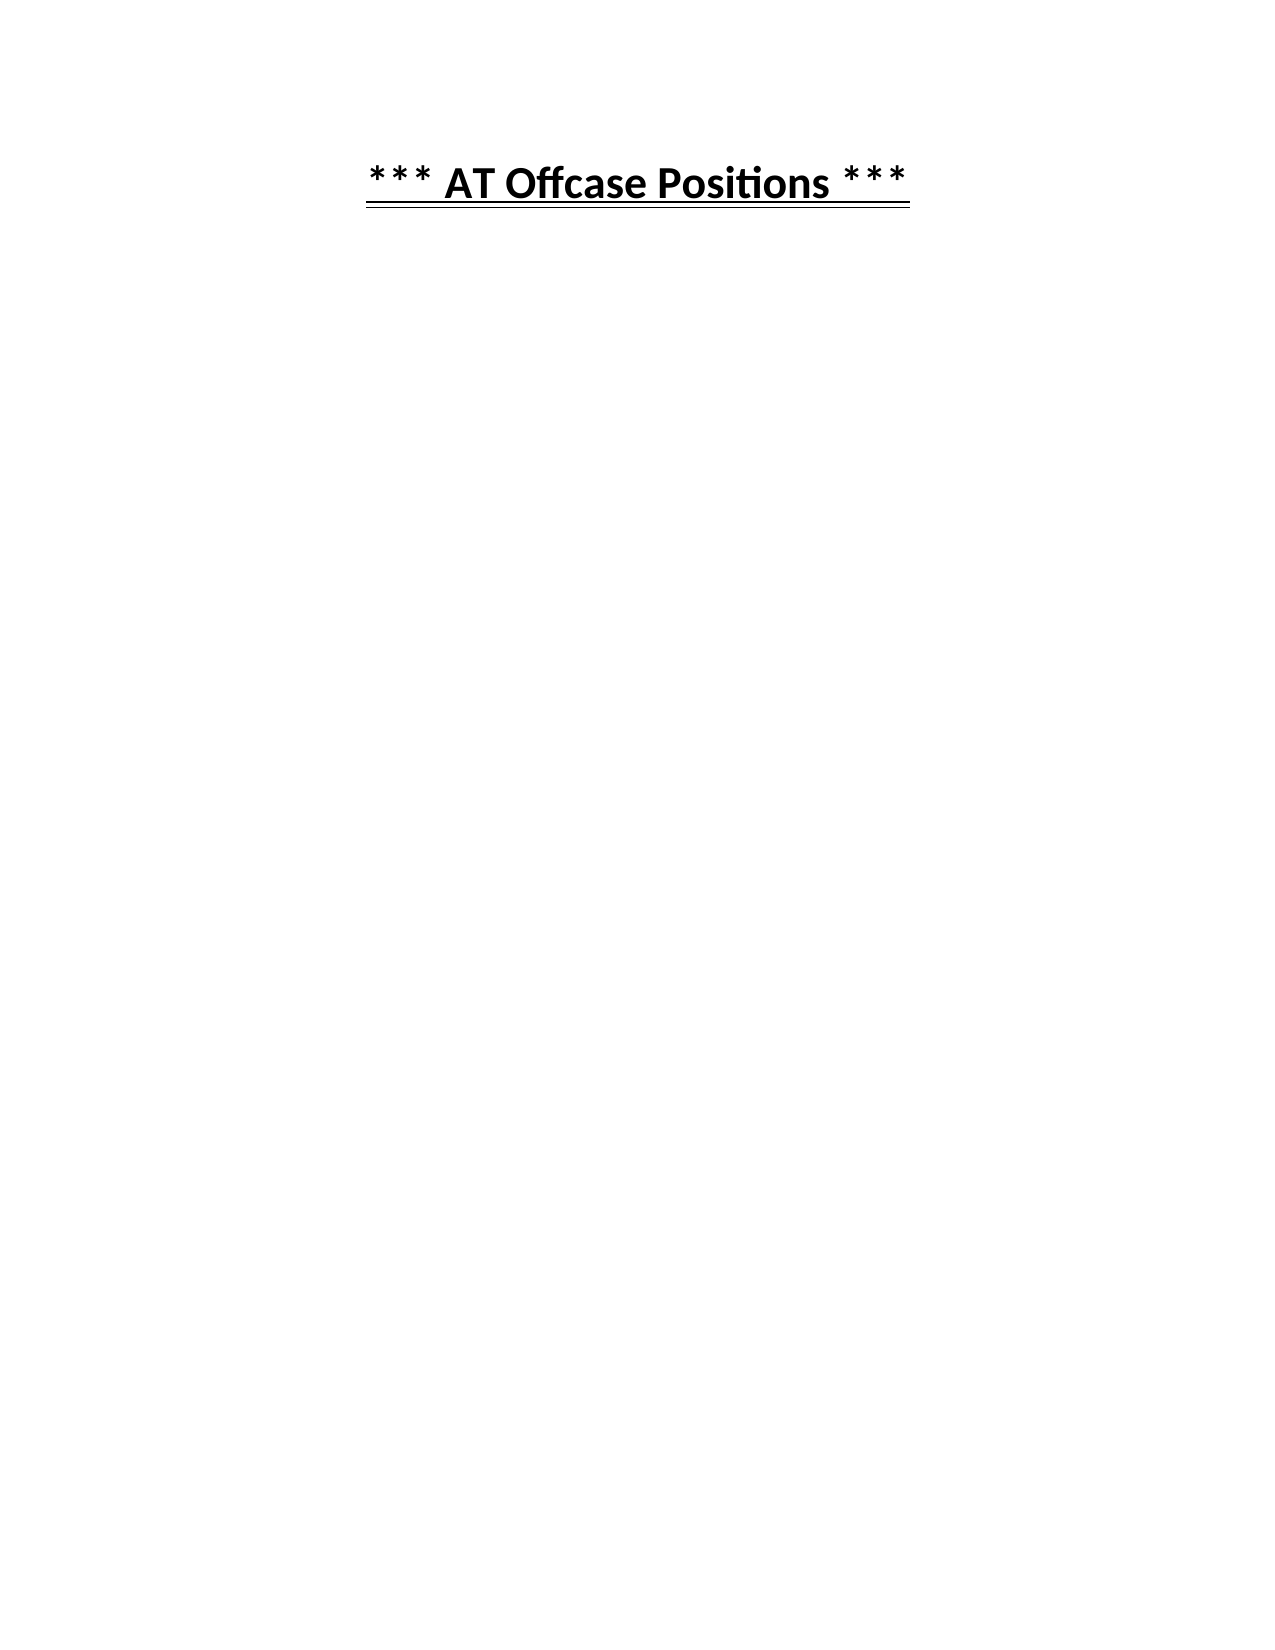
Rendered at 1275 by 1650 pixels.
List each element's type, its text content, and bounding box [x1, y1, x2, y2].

subtitle *** AT Offcase Positions *** [187, 154, 1087, 210]
